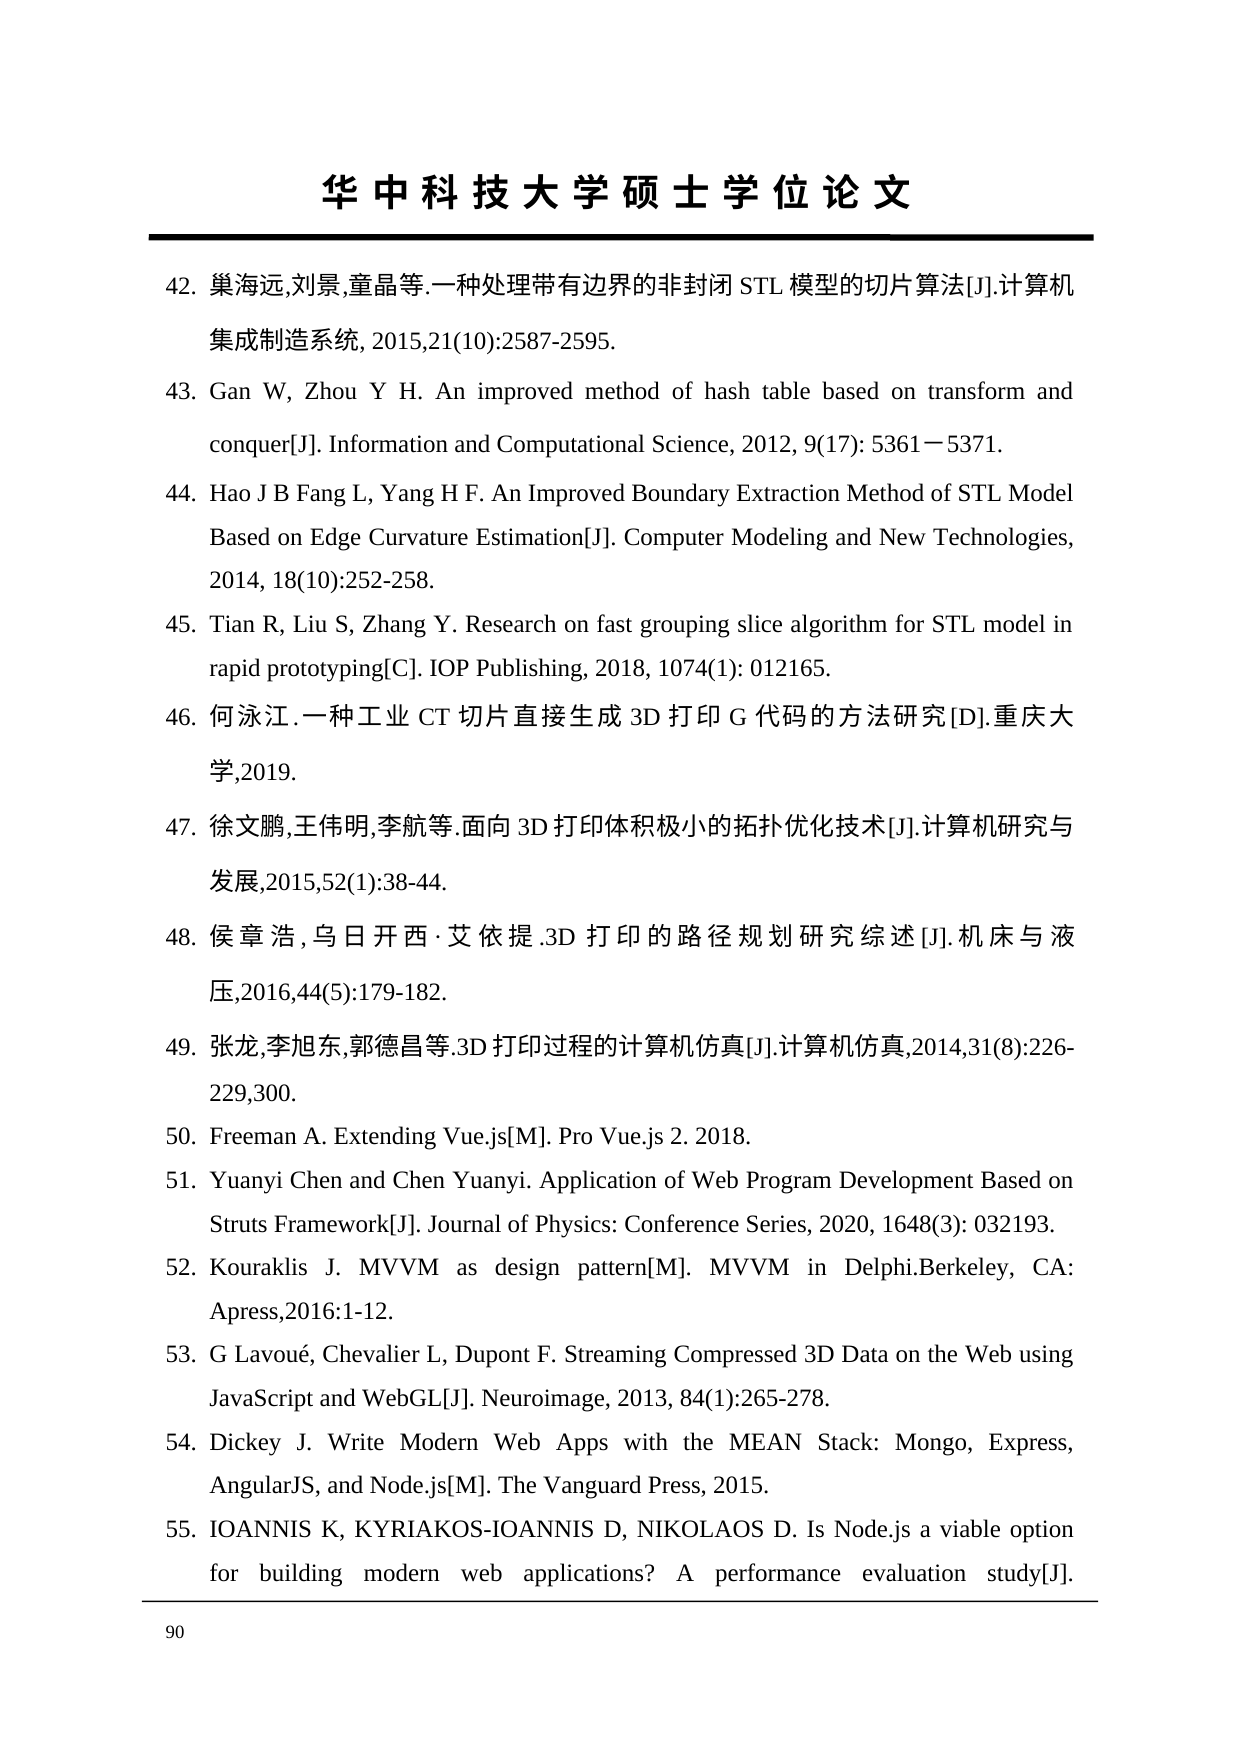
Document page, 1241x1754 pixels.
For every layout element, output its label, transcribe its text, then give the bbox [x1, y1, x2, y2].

list Tian R, Liu S, Zhang Y. Research on fast grouping slice algorithm for STL model in rapid prototyping[C]. IOP Publishing, 2018, 1074(1): 012165. [165, 609, 1075, 682]
list Hao J B Fang L, Yang H F. An Improved Boundary Extraction Method of STL Model Based on Edge Curvature Estimation[J]. Computer Modeling and New Technologies, 2014, 18(10):252-258. [165, 478, 1075, 594]
list 何泳江.一种工业CT切片直接生成3D打印G代码的方法研究[D].重庆大学,2019. [165, 697, 1075, 788]
list 徐文鹏,王伟明,李航等.面向3D打印体积极小的拓扑优化技术[J].计算机研究与发展,2015,52(1):38-44. [165, 807, 1075, 898]
list Dickey J. Write Modern Web Apps with the MEAN Stack: Mongo, Express, AngularJS, and Node.js[M]. The Vanguard Press, 2015. [165, 1427, 1075, 1499]
list G Lavoué, Chevalier L, Dupont F. Streaming Compressed 3D Data on the Web using JavaScript and WebGL[J]. Neuroimage, 2013, 84(1):265-278. [165, 1339, 1075, 1412]
list Kouraklis J. MVVM as design pattern[M]. MVVM in Delphi.Berkeley, CA: Apress,2016:1-12. [165, 1252, 1075, 1325]
list Gan W, Zhou Y H. An improved method of hash table based on transform and conquer[J]. Information and Computational Science, 2012, 9(17): 5361－5371. [165, 376, 1075, 459]
list 张龙,李旭东,郭德昌等.3D打印过程的计算机仿真[J].计算机仿真,2014,31(8):226-229,300. [165, 1027, 1075, 1106]
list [165, 1514, 1075, 1587]
list 巢海远,刘景,童晶等.一种处理带有边界的非封闭STL模型的切片算法[J].计算机集成制造系统, 2015,21(10):2587-2595. [165, 266, 1075, 357]
list Freeman A. Extending Vue.js[M]. Pro Vue.js 2. 2018. [165, 1121, 1075, 1150]
list Yuanyi Chen and Chen Yuanyi. Application of Web Program Development Based on Struts Framework[J]. Journal of Physics: Conference Series, 2020, 1648(3): 032193. [165, 1165, 1075, 1237]
list 侯章浩,乌日开西·艾依提.3D打印的路径规划研究综述[J].机床与液压,2016,44(5):179-182. [165, 917, 1075, 1008]
